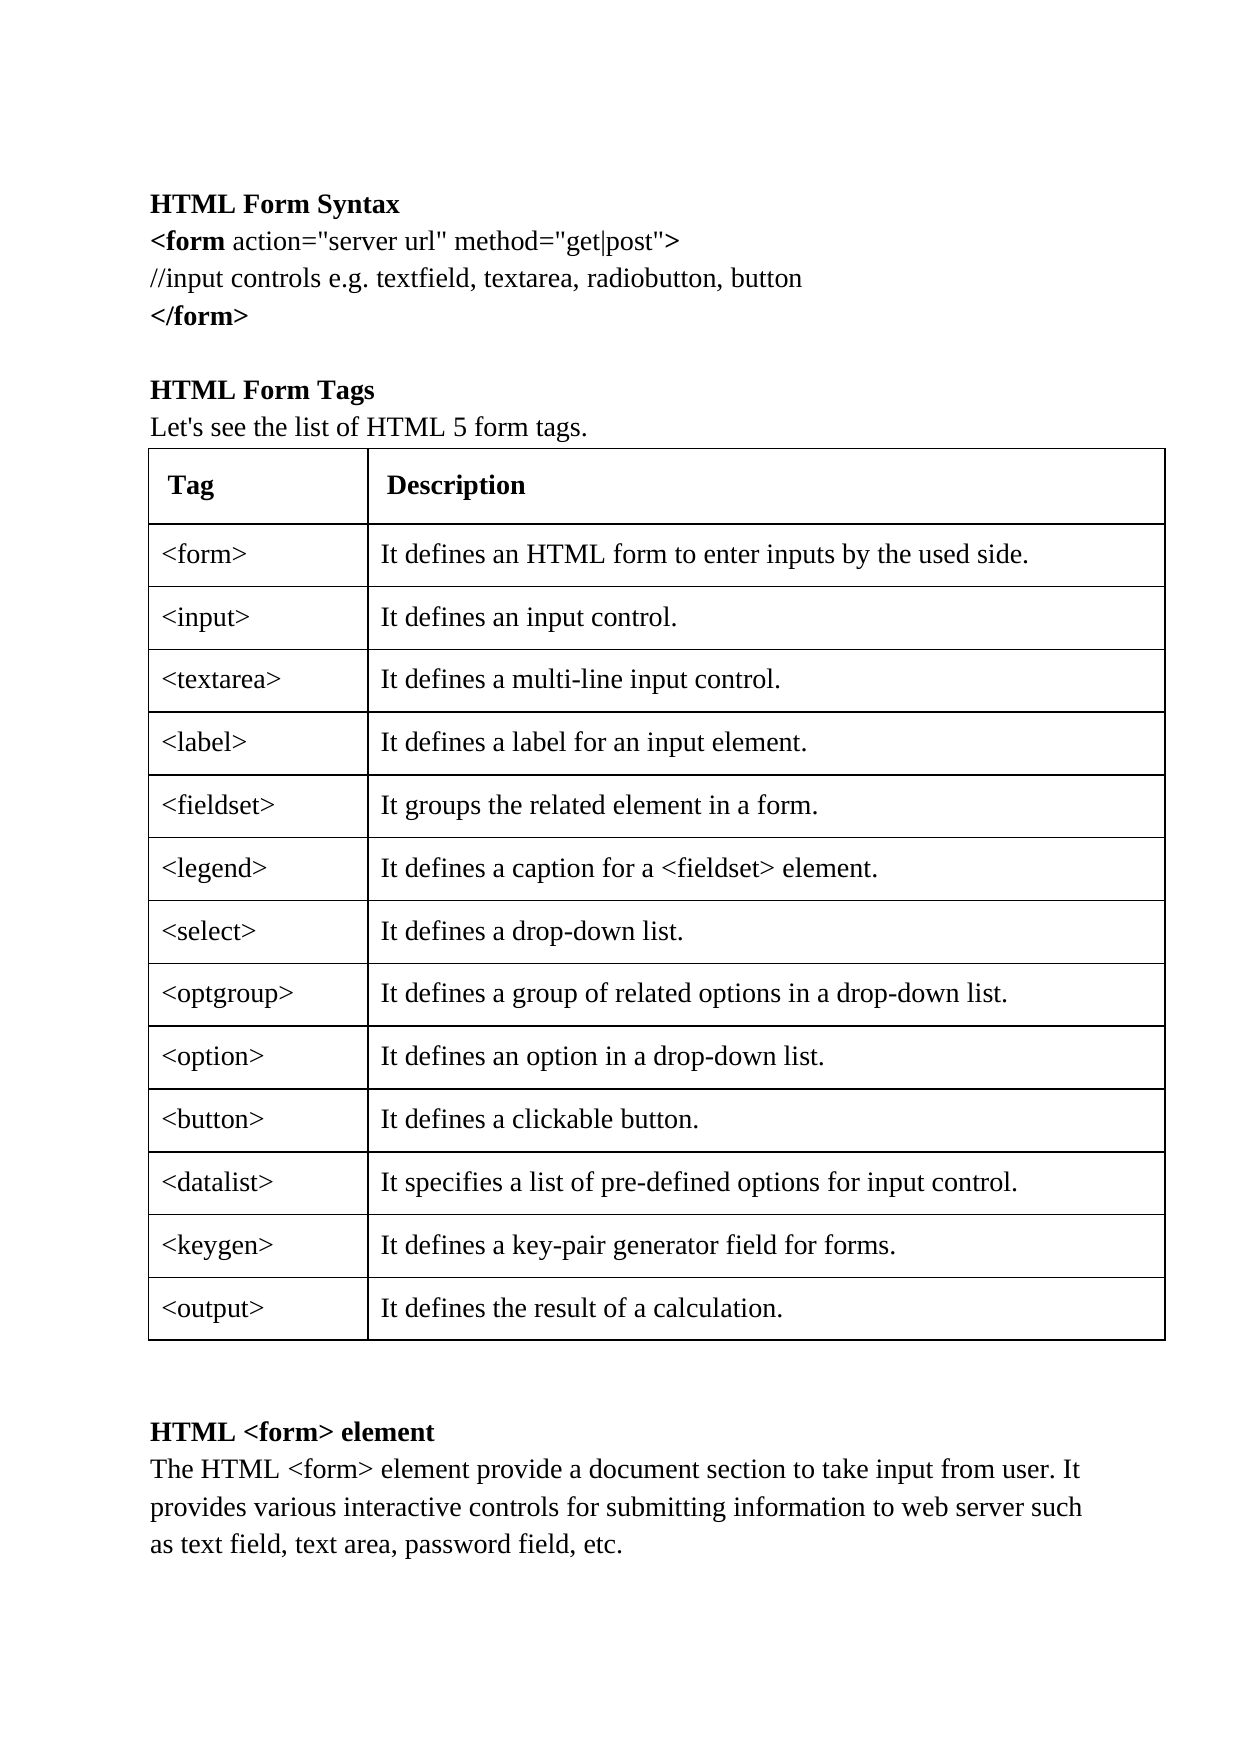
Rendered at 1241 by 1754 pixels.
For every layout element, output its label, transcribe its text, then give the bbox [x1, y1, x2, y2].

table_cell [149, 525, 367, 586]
text HTML Form Syntax [150, 187, 1090, 219]
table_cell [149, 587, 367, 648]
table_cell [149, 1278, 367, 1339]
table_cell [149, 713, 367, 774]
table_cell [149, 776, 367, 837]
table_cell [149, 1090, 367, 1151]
text </form> [150, 299, 1090, 331]
text //input controls e.g. textfield, textarea, radiobutton, button [150, 262, 1090, 294]
text HTML <form> element [150, 1415, 1090, 1448]
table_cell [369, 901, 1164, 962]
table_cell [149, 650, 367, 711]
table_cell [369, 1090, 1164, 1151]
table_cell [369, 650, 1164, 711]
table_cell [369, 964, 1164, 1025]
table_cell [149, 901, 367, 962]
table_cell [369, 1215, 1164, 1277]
text The HTML <form> element provide a document section to take input from user. It provides various interactive controls for submitting information to web server such as text field, text area, password field, etc. [150, 1452, 1090, 1559]
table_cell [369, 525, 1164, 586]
text Let's see the list of HTML 5 form tags. [150, 410, 1090, 443]
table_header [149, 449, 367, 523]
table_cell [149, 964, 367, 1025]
text HTML Form Tags [150, 373, 1090, 406]
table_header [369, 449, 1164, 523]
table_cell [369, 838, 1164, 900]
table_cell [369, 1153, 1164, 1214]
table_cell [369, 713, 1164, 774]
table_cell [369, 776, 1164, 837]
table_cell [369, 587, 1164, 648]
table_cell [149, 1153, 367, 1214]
text <form action="server url" method="get|post"> [150, 224, 1090, 257]
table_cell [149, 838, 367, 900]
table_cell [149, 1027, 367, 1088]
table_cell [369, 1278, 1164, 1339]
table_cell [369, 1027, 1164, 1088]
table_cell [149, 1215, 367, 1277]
